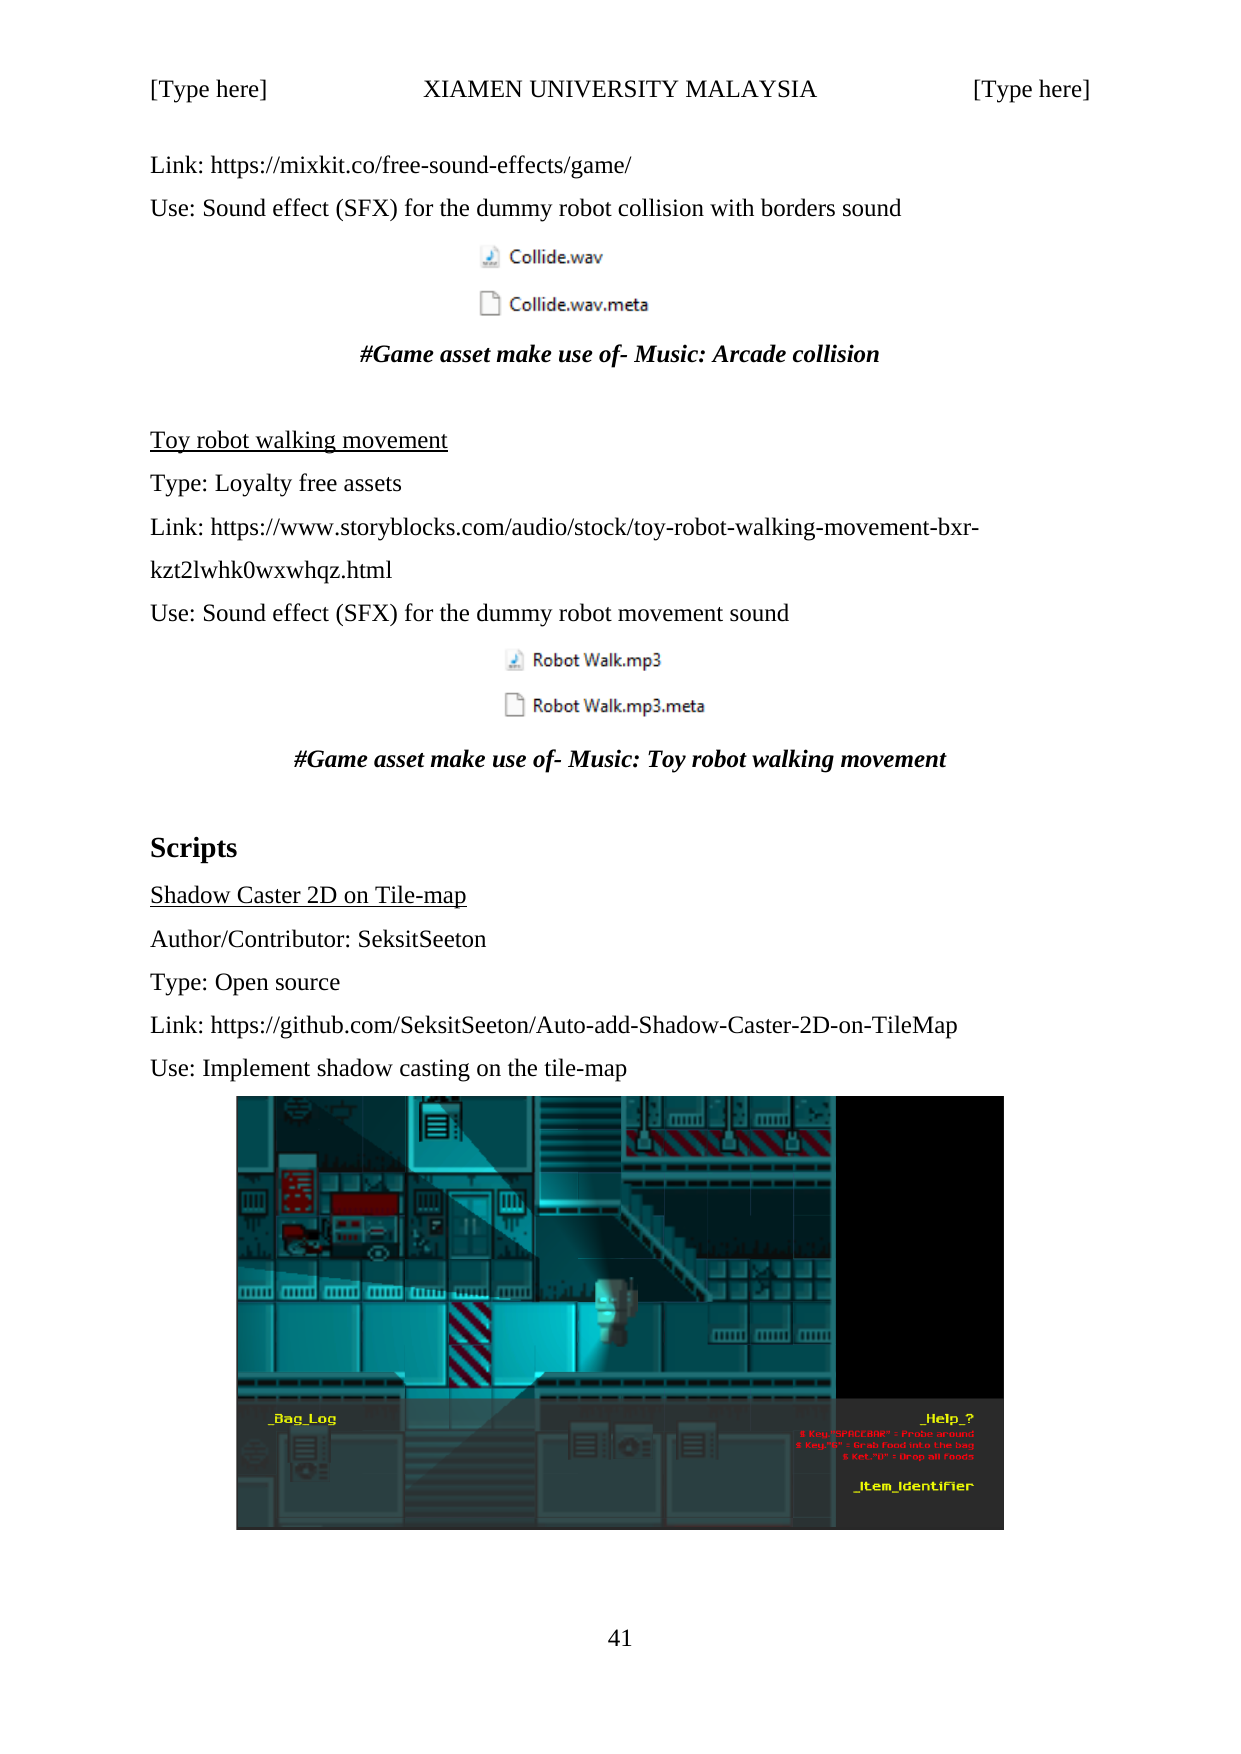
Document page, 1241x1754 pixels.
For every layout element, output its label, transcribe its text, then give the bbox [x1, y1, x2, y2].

text Use: Implement shadow casting on the tile-map [150, 1053, 1090, 1082]
text Use: Sound effect (SFX) for the dummy robot movement sound [150, 598, 1090, 627]
text Type: Loyalty free assets [150, 468, 1090, 497]
text Toy robot walking movement [150, 425, 1090, 454]
text #Game asset make use of- Music: Arcade collision [150, 339, 1090, 368]
text #Game asset make use of- Music: Toy robot walking movement [150, 744, 1090, 773]
picture [236, 1096, 1004, 1530]
text Link: https://www.storyblocks.com/audio/stock/toy-robot-walking-movement-bxr-kzt2lwhk0wxwhqz.html [150, 512, 1090, 583]
text Shadow Caster 2D on Tile-map [150, 881, 1090, 909]
text Type: Open source [150, 967, 1090, 996]
picture [471, 236, 769, 325]
text Author/Contributor: SeksitSeeton [150, 924, 1090, 952]
picture [495, 641, 745, 730]
subtitle Scripts [150, 830, 1090, 864]
text Link: https://github.com/SeksitSeeton/Auto-add-Shadow-Caster-2D-on-TileMap [150, 1010, 1090, 1039]
text Use: Sound effect (SFX) for the dummy robot collision with borders sound [150, 193, 1090, 222]
text Link: https://mixkit.co/free-sound-effects/game/ [150, 150, 1090, 179]
